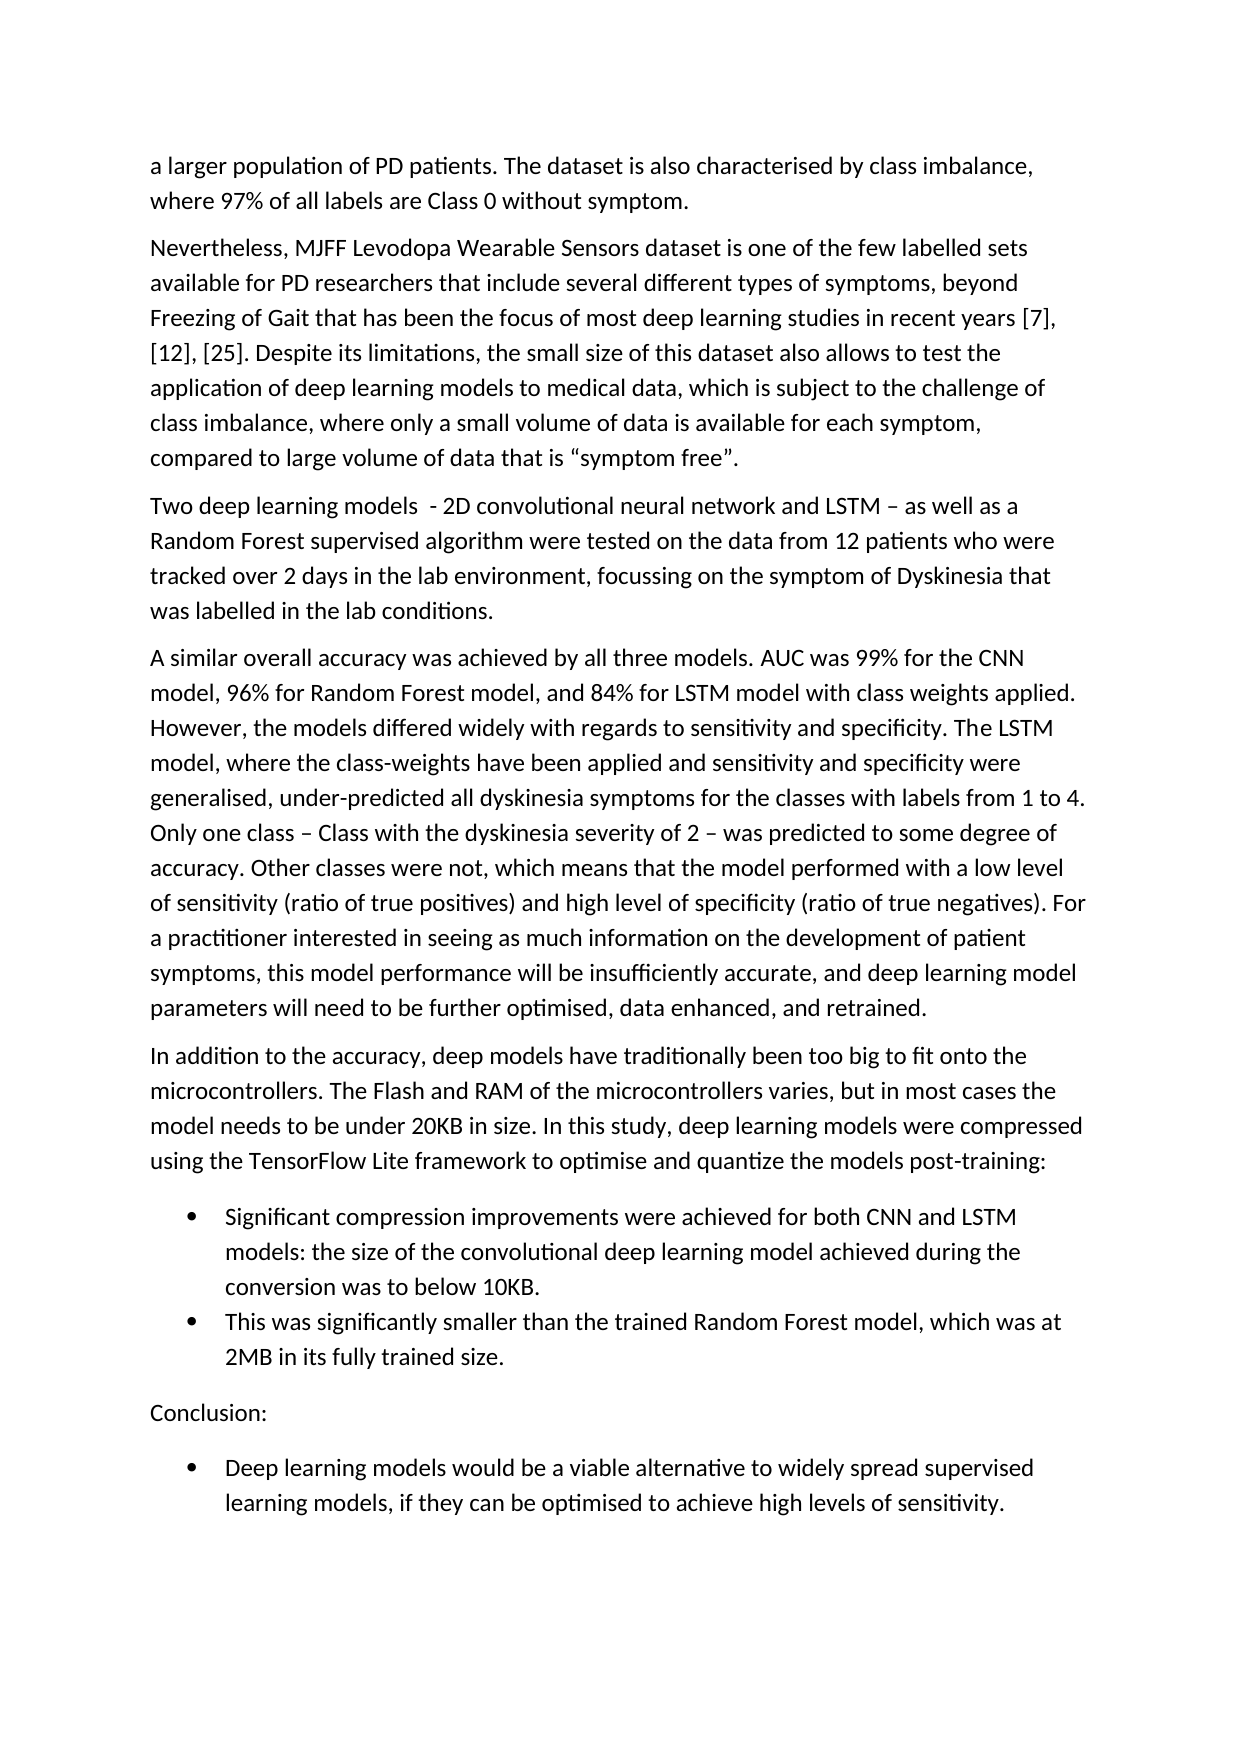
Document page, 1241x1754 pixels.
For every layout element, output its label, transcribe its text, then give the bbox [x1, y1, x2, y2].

list This was significantly smaller than the trained Random Forest model, which was at 2MB in its fully trained size. [187, 1306, 1090, 1371]
text Two deep learning models - 2D convolutional neural network and LSTM – as well as a Random Forest supervised algorithm were tested on the data from 12 patients who were tracked over 2 days in the lab environment, focussing on the symptom of Dyskinesia that was labelled in the lab conditions. [150, 490, 1090, 626]
text Nevertheless, MJFF Levodopa Wearable Sensors dataset is one of the few labelled sets available for PD researchers that include several different types of symptoms, beyond Freezing of Gait that has been the focus of most deep learning studies in recent years [7], [12], [25]. Despite its limitations, the small size of this dataset also allows to test the application of deep learning models to medical data, which is subject to the challenge of class imbalance, where only a small volume of data is available for each symptom, compared to large volume of data that is “symptom free”. [150, 232, 1090, 473]
list Significant compression improvements were achieved for both CNN and LSTM models: the size of the convolutional deep learning model achieved during the conversion was to below 10KB. [187, 1201, 1090, 1301]
text In addition to the accuracy, deep models have traditionally been too big to fit onto the microcontrollers. The Flash and RAM of the microcontrollers varies, but in most cases the model needs to be under 20KB in size. In this study, deep learning models were compressed using the TensorFlow Lite framework to optimise and quantize the models post-training: [150, 1040, 1090, 1176]
list Deep learning models would be a viable alternative to widely spread supervised learning models, if they can be optimised to achieve high levels of sensitivity. [187, 1452, 1090, 1518]
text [150, 150, 1090, 216]
text Conclusion: [150, 1397, 1090, 1427]
text A similar overall accuracy was achieved by all three models. AUC was 99% for the CNN model, 96% for Random Forest model, and 84% for LSTM model with class weights applied. However, the models differed widely with regards to sensitivity and specificity. The LSTM model, where the class-weights have been applied and sensitivity and specificity were generalised, under-predicted all dyskinesia symptoms for the classes with labels from 1 to 4. Only one class – Class with the dyskinesia severity of 2 – was predicted to some degree of accuracy. Other classes were not, which means that the model performed with a low level of sensitivity (ratio of true positives) and high level of specificity (ratio of true negatives). For a practitioner interested in seeing as much information on the development of patient symptoms, this model performance will be insufficiently accurate, and deep learning model parameters will need to be further optimised, data enhanced, and retrained. [150, 642, 1090, 1023]
